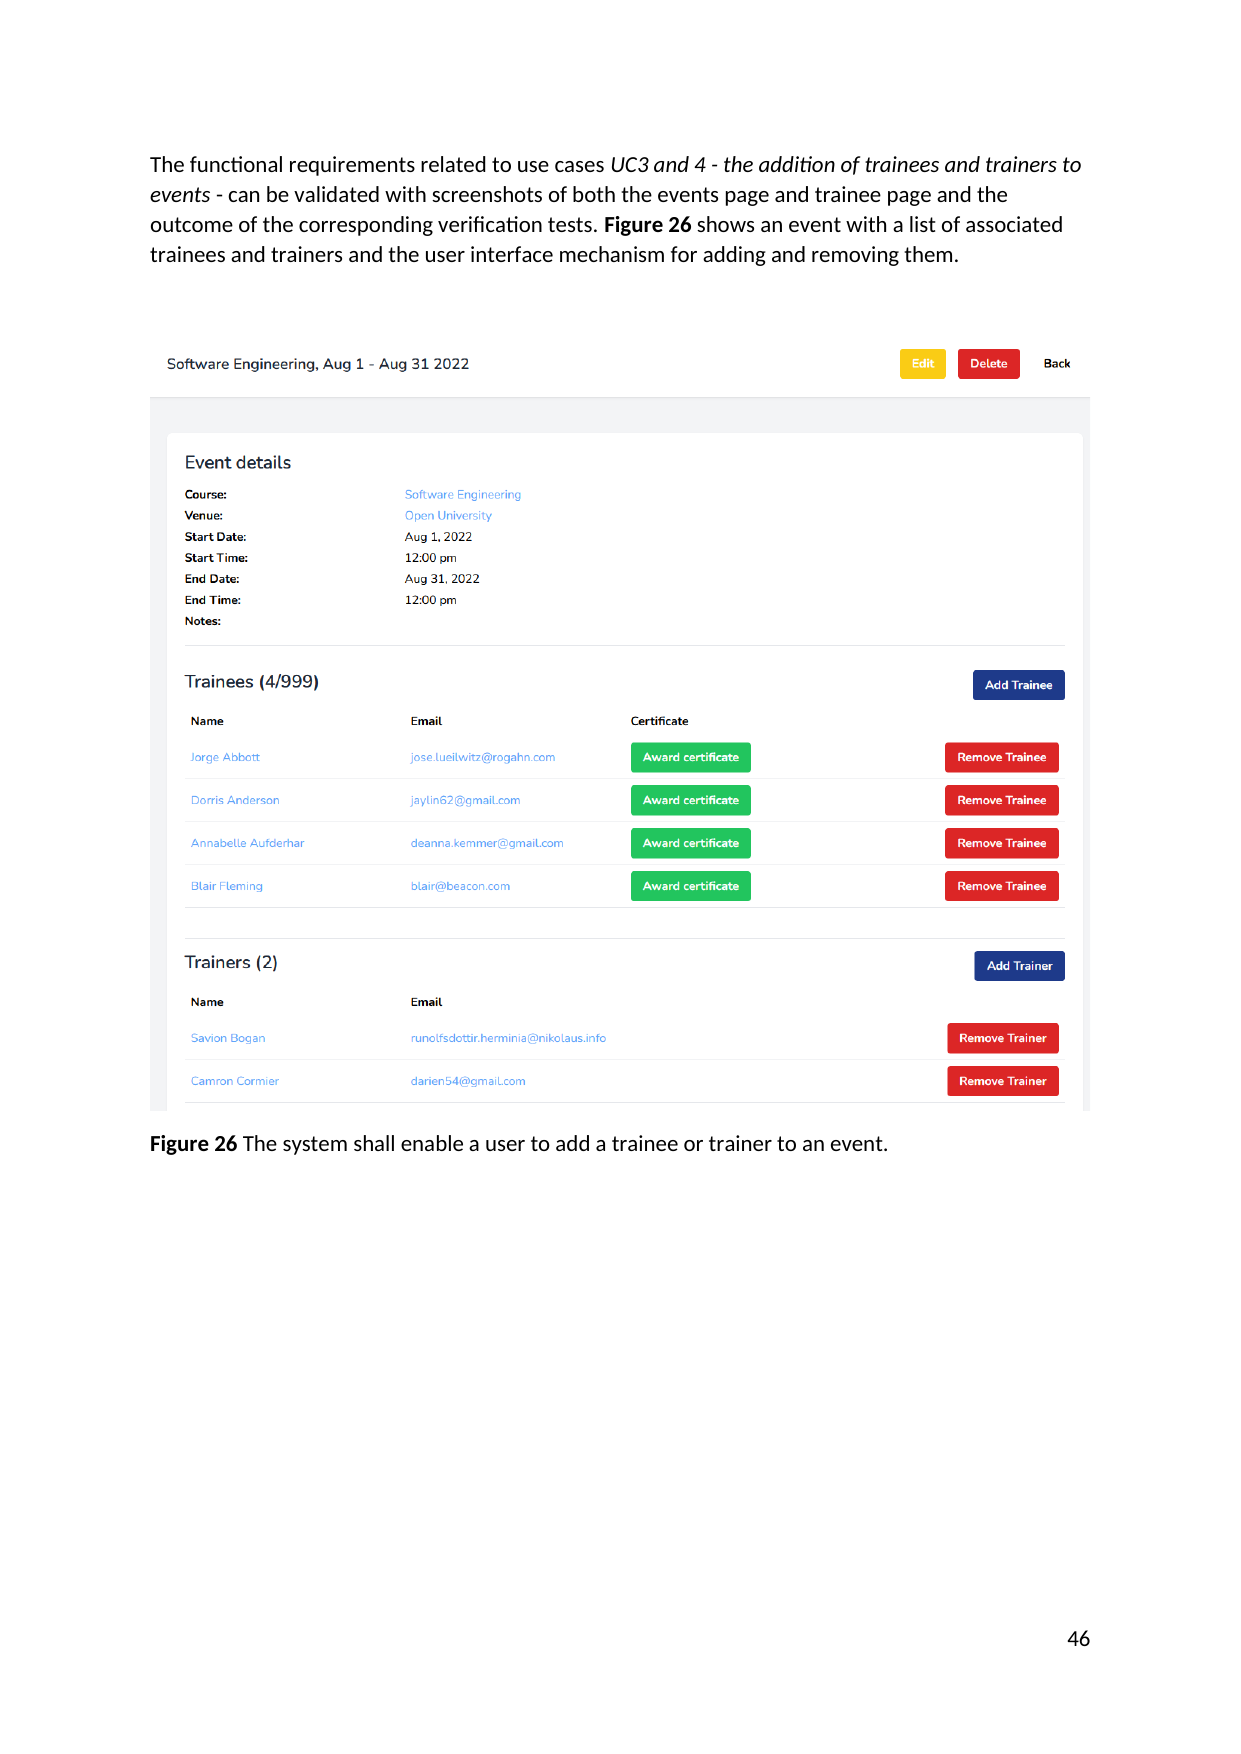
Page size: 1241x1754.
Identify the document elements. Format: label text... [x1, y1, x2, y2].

picture [150, 334, 1091, 1111]
text The functional requirements related to use cases UC3 and 4 - the addition of trainees and trainers to events - can be validated with screenshots of both the events page and trainee page and the outcome of the corresponding verification tests. Figure 26 shows an event with a list of associated trainees and trainers and the user interface mechanism for adding and removing them. [150, 150, 1090, 269]
text Figure 26 The system shall enable a user to add a trainee or trainer to an event. [150, 1129, 1090, 1157]
